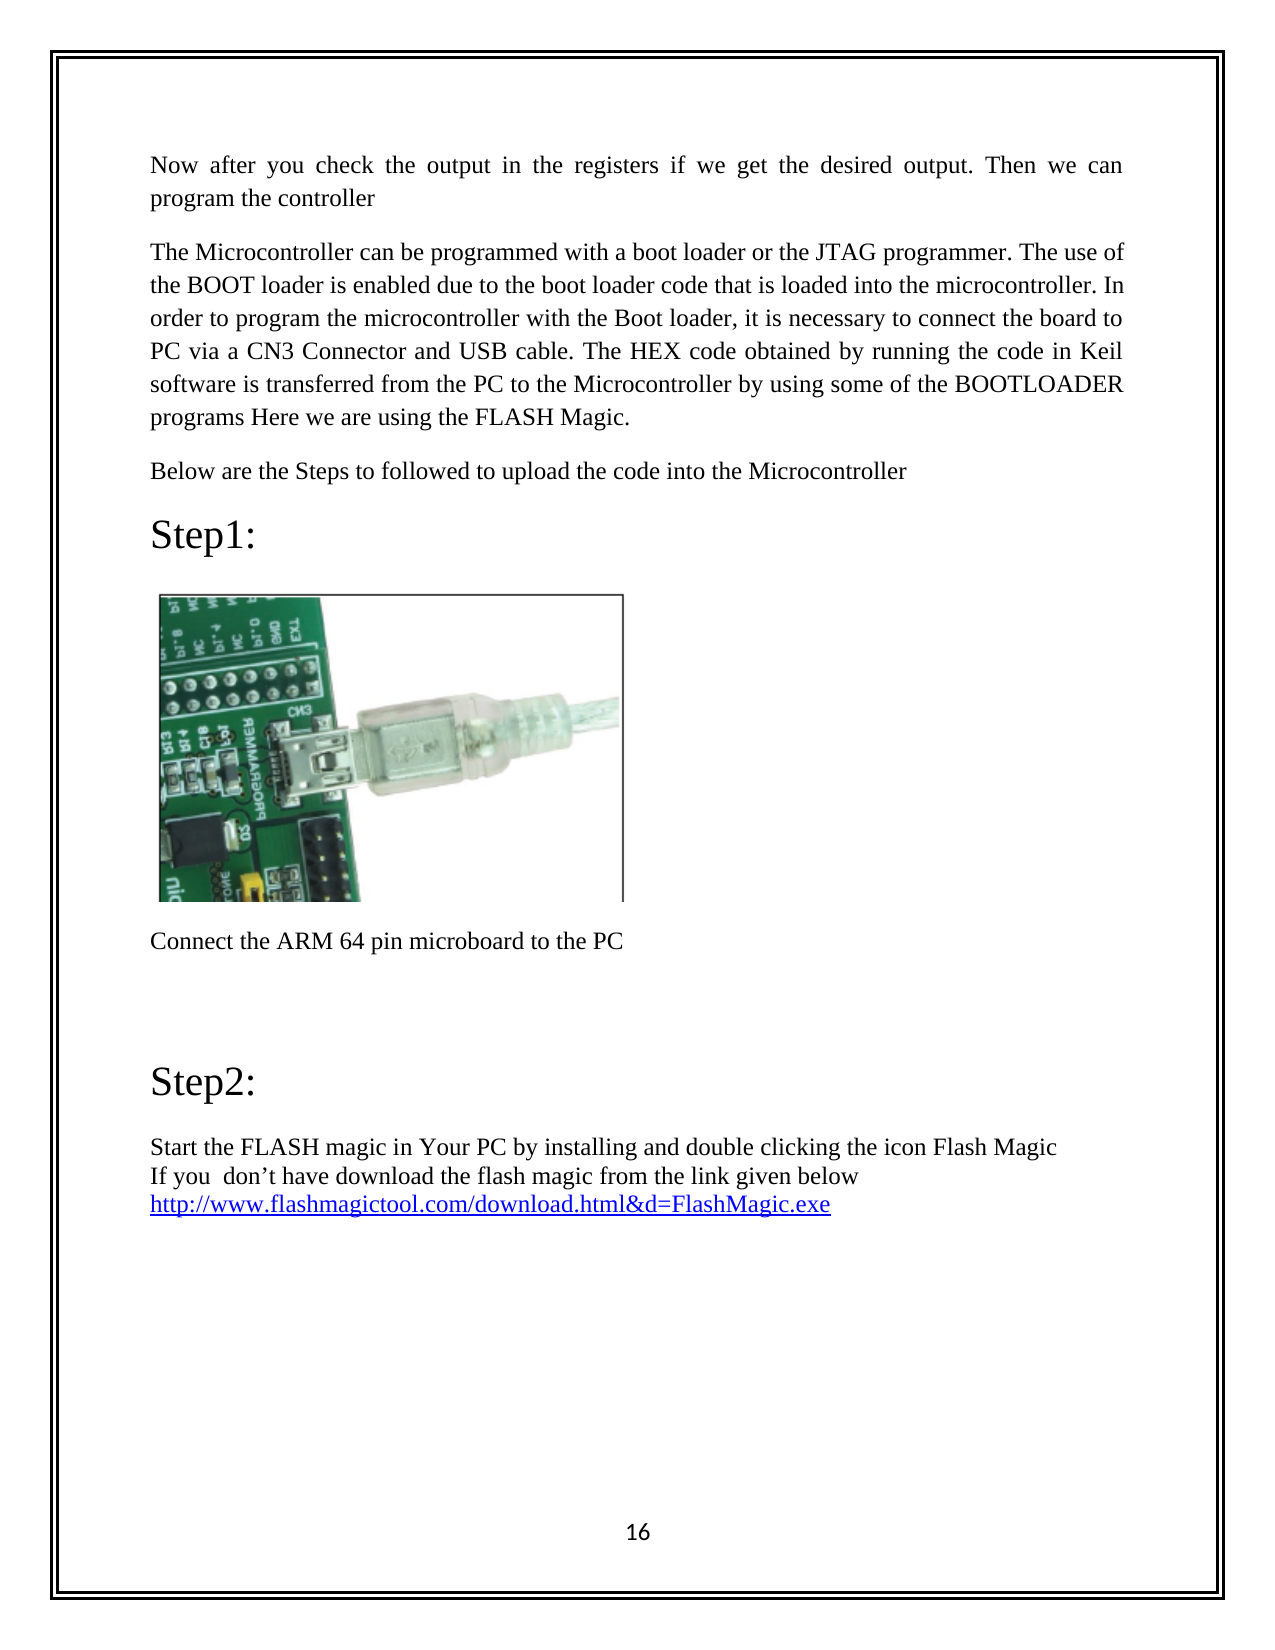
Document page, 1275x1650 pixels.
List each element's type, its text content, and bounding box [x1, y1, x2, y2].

text The Microcontroller can be programmed with a boot loader or the JTAG programmer. The use of the BOOT loader is enabled due to the boot loader code that is loaded into the microcontroller. In order to program the microcontroller with the Boot loader, it is necessary to connect the board to PC via a CN3 Connector and USB cable. The HEX code obtained by running the code in Keil software is transferred from the PC to the Microcontroller by using some of the BOOTLOADER programs Here we are using the FLASH Magic. [150, 237, 1125, 431]
text Connect the ARM 64 pin microboard to the PC [150, 926, 1125, 955]
text If you don’t have download the flash magic from the link given below [150, 1161, 1125, 1189]
text http://www.flashmagictool.com/download.html&d=FlashMagic.exe [150, 1189, 1125, 1218]
text Start the FLASH magic in Your PC by installing and double clicking the icon Flash Magic [150, 1132, 1125, 1161]
text Step2: [150, 1056, 1125, 1104]
picture [150, 585, 635, 902]
text Now after you check the output in the registers if we get the desired output. Then we can program the controller [150, 150, 1125, 212]
text Below are the Steps to followed to upload the code into the Microcontroller [150, 456, 1125, 484]
text Step1: [150, 510, 1125, 558]
